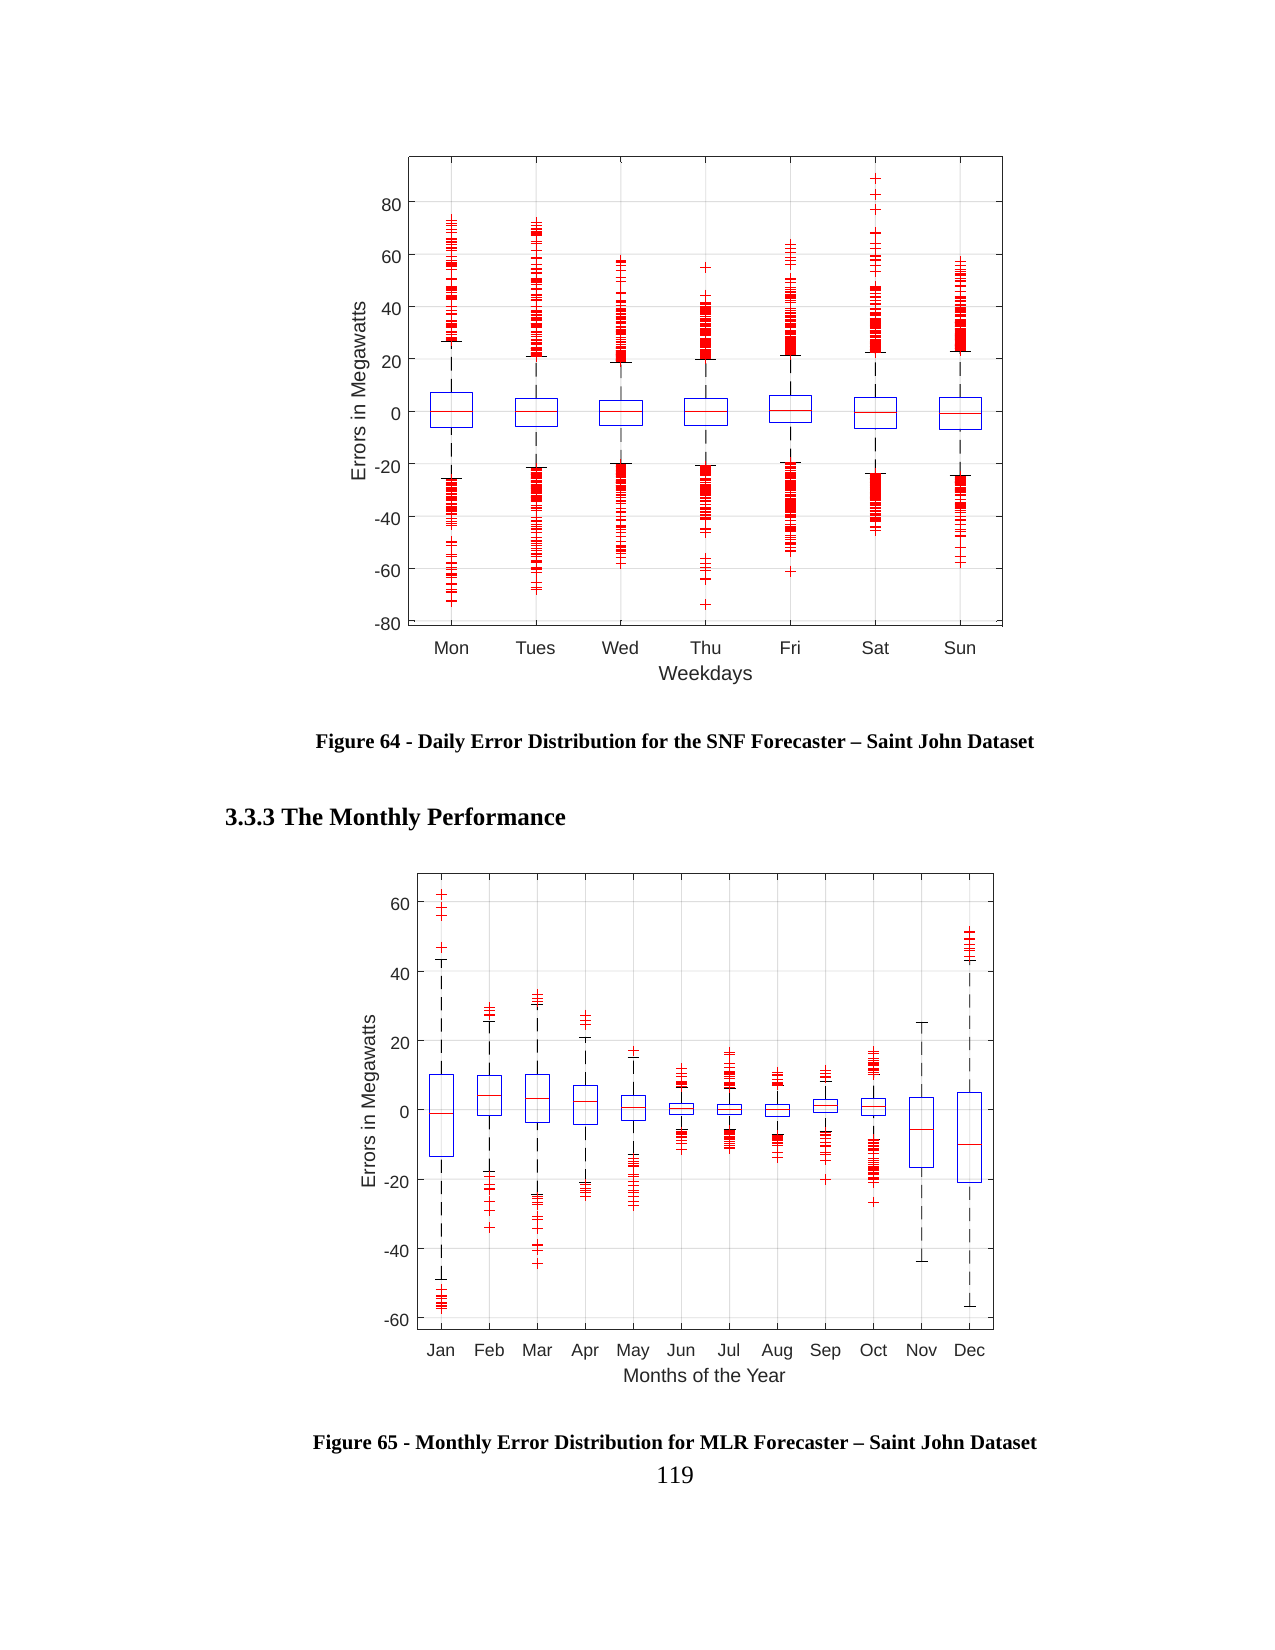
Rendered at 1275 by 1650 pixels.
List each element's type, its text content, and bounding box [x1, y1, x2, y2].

subtitle 3.3.3 The Monthly Performance [225, 802, 1125, 831]
